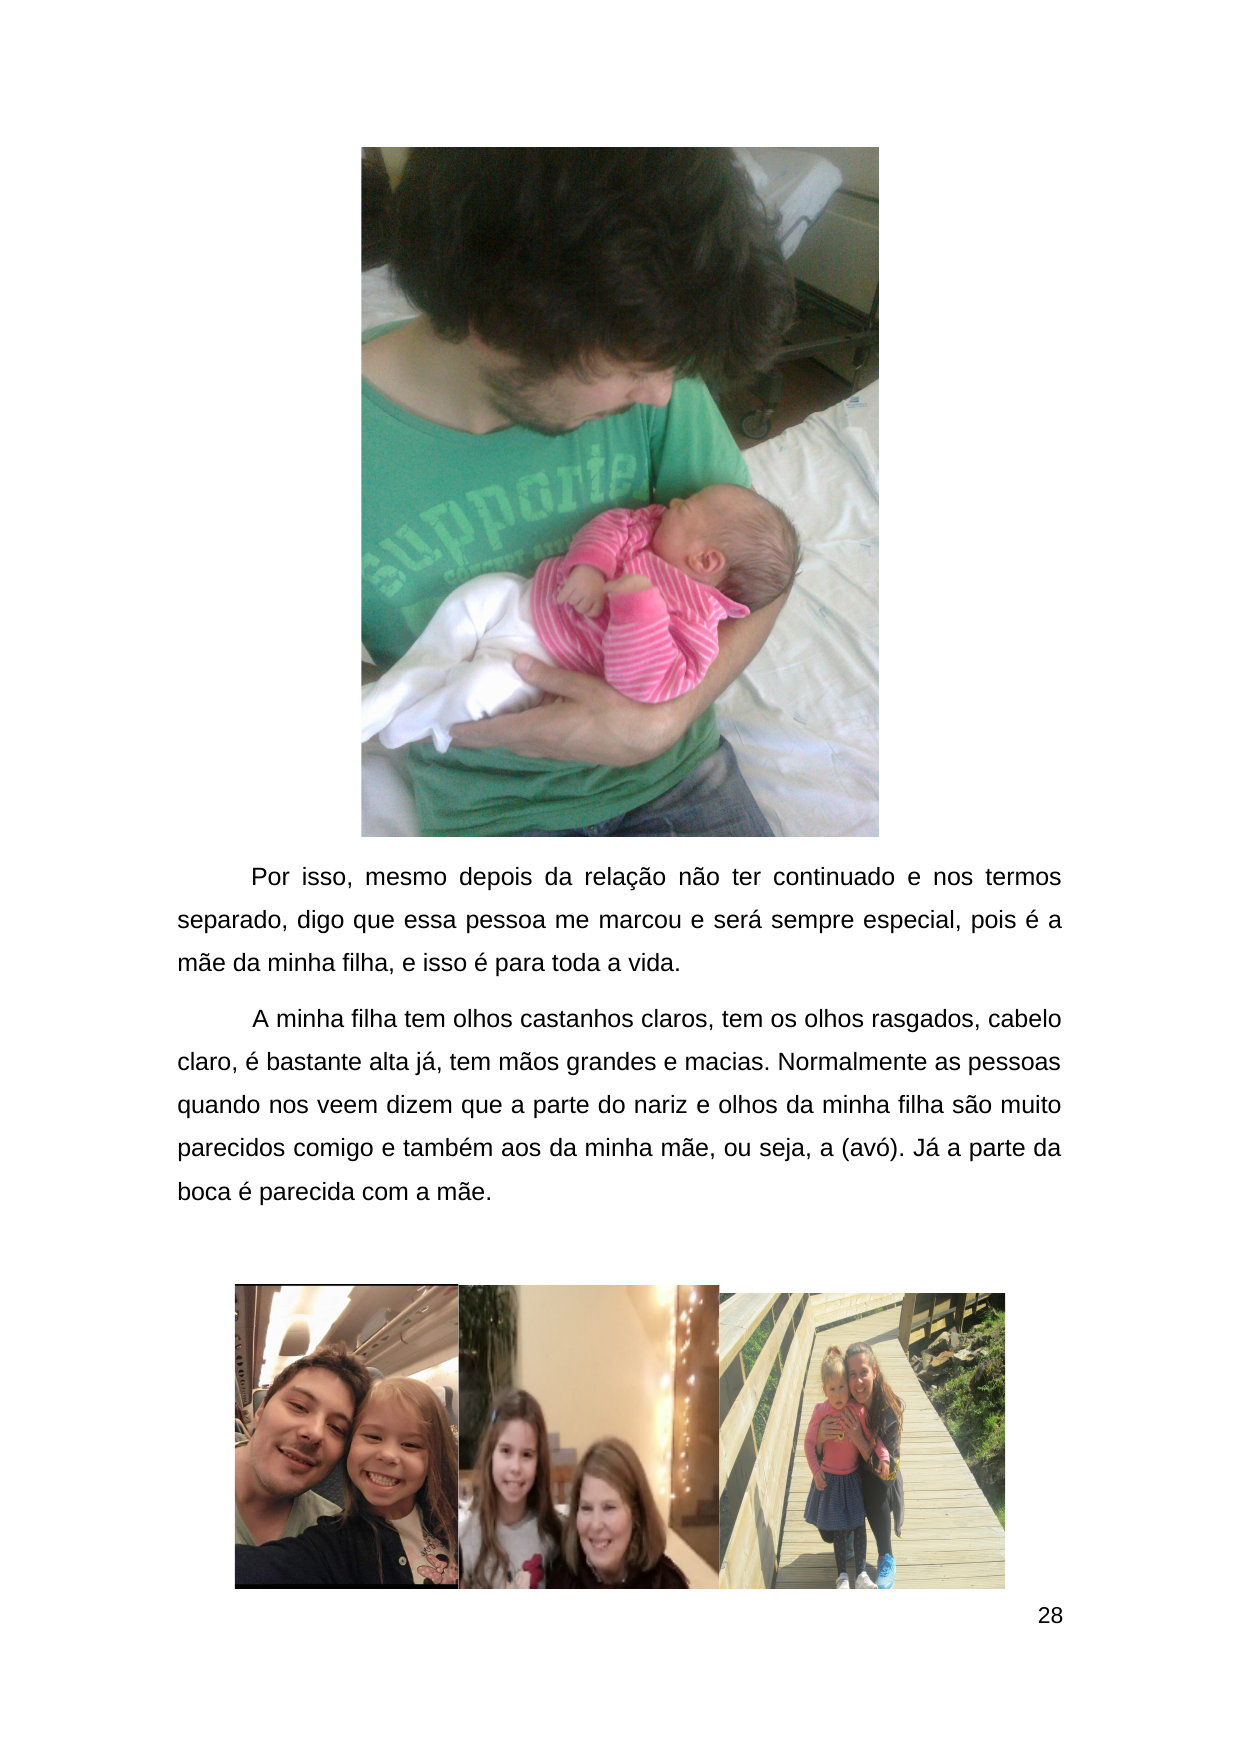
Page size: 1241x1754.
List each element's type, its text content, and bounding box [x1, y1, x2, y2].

text A minha filha tem olhos castanhos claros, tem os olhos rasgados, cabelo claro, é bastante alta já, tem mãos grandes e macias. Normalmente as pessoas quando nos veem dizem que a parte do nariz e olhos da minha filha são muito parecidos comigo e também aos da minha mãe, ou seja, a (avó). Já a parte da boca é parecida com a mãe. [177, 1004, 1063, 1205]
picture [234, 1284, 1006, 1589]
text Por isso, mesmo depois da relação não ter continuado e nos termos separado, digo que essa pessoa me marcou e será sempre especial, pois é a mãe da minha filha, e isso é para toda a vida. [177, 862, 1063, 977]
picture [361, 147, 879, 837]
